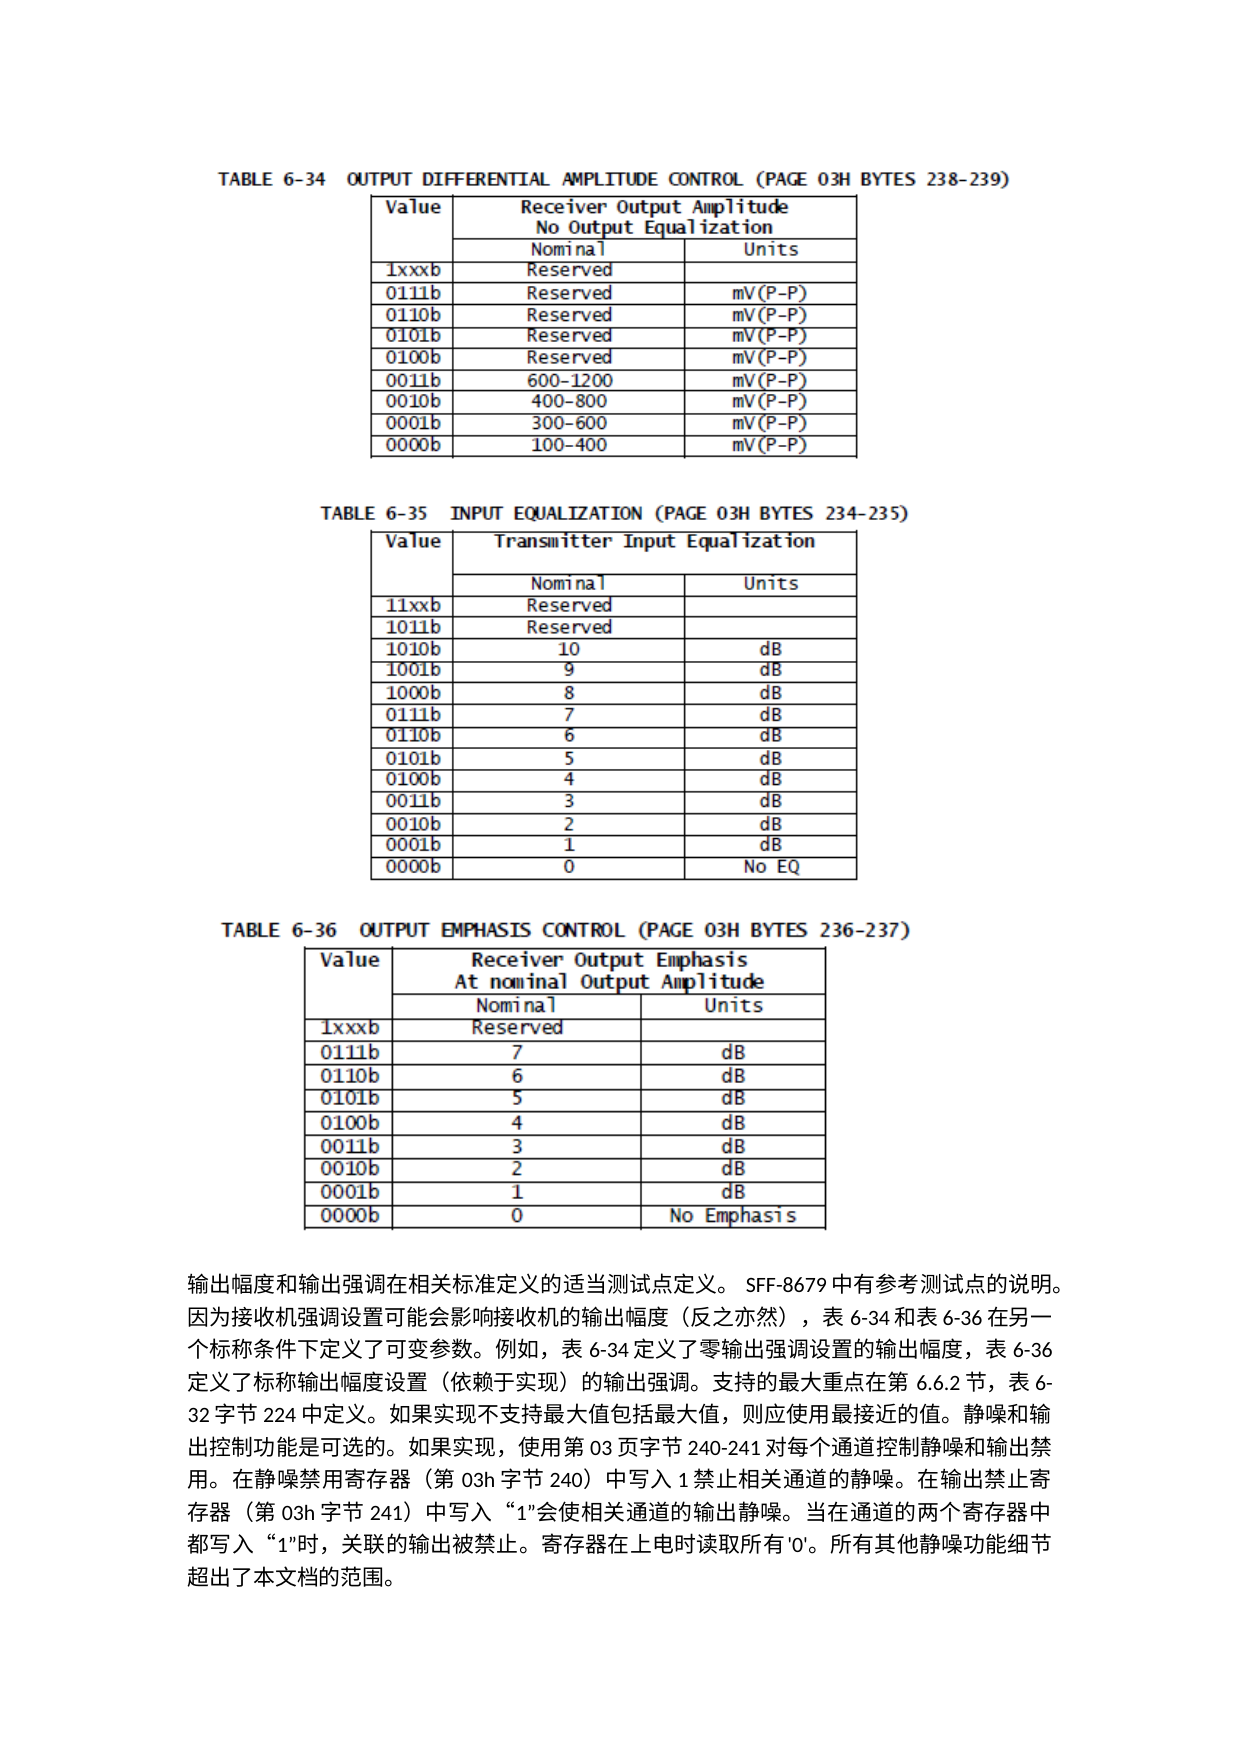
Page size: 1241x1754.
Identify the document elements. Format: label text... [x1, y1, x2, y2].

picture [187, 162, 1053, 892]
text 输出幅度和输出强调在相关标准定义的适当测试点定义。 SFF-8679中有参考测试点的说明。因为接收机强调设置可能会影响接收机的输出幅度（反之亦然），表6-34和表6-36在另一个标称条件下定义了可变参数。例如，表6-34定义了零输出强调设置的输出幅度，表6-36定义了标称输出幅度设置（依赖于实现）的输出强调。支持的最大重点在第6.6.2节，表6-32字节224中定义。如果实现不支持最大值包括最大值，则应使用最接近的值。静噪和输出控制功能是可选的。如果实现，使用第03页字节240-241对每个通道控制静噪和输出禁用。在静噪禁用寄存器（第03h字节240）中写入1禁止相关通道的静噪。在输出禁止寄存器（第03h字节241）中写入“1”会使相关通道的输出静噪。当在通道的两个寄存器中都写入“1”时，关联的输出被禁止。寄存器在上电时读取所有'0'。所有其他静噪功能细节超出了本文档的范围。 [187, 1267, 1053, 1592]
picture [187, 909, 947, 1246]
